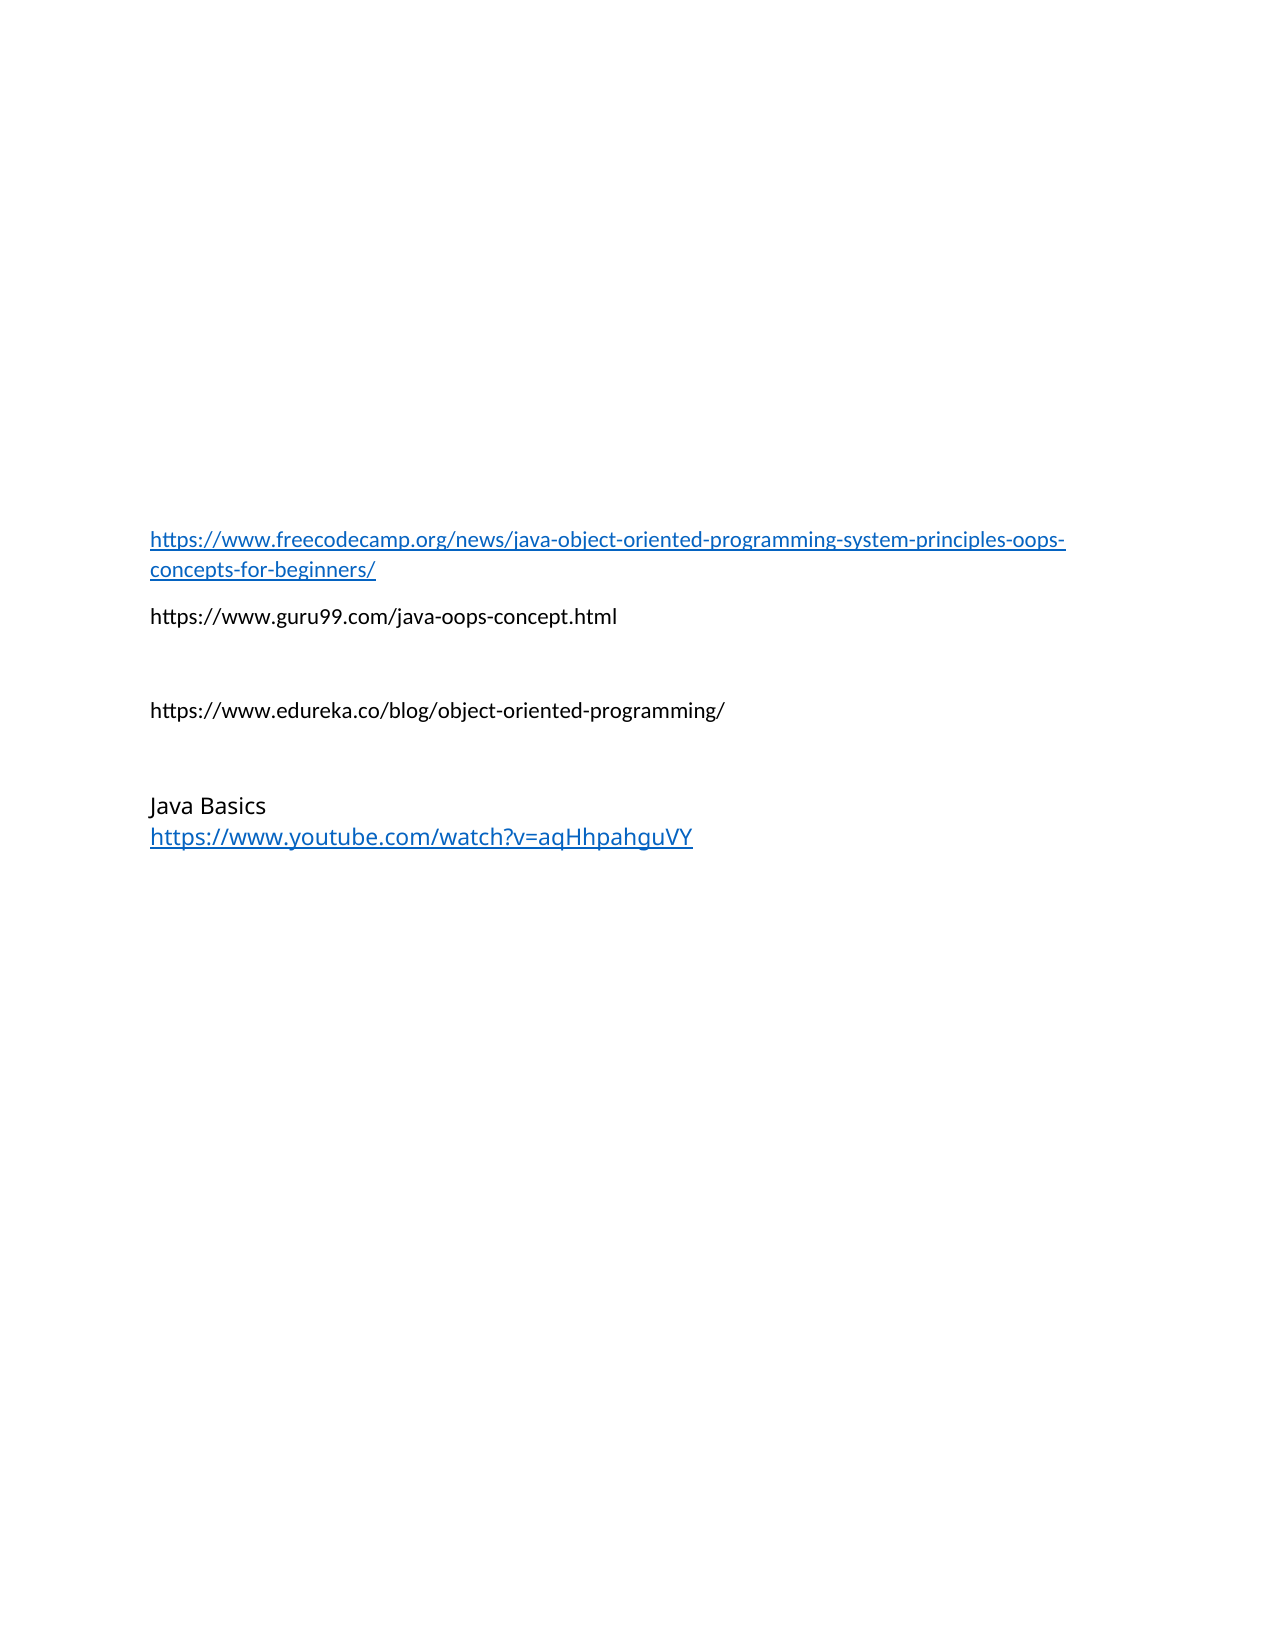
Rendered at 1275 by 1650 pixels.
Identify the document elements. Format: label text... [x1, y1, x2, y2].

text https://www.youtube.com/watch?v=aqHhpahguVY [150, 821, 1125, 852]
text https://www.freecodecamp.org/news/java-object-oriented-programming-system-principles-oops-concepts-for-beginners/ [150, 525, 1125, 583]
text Java Basics [150, 789, 1125, 821]
text https://www.guru99.com/java-oops-concept.html [150, 602, 1125, 630]
text https://www.edureka.co/blog/object-oriented-programming/ [150, 696, 1125, 724]
